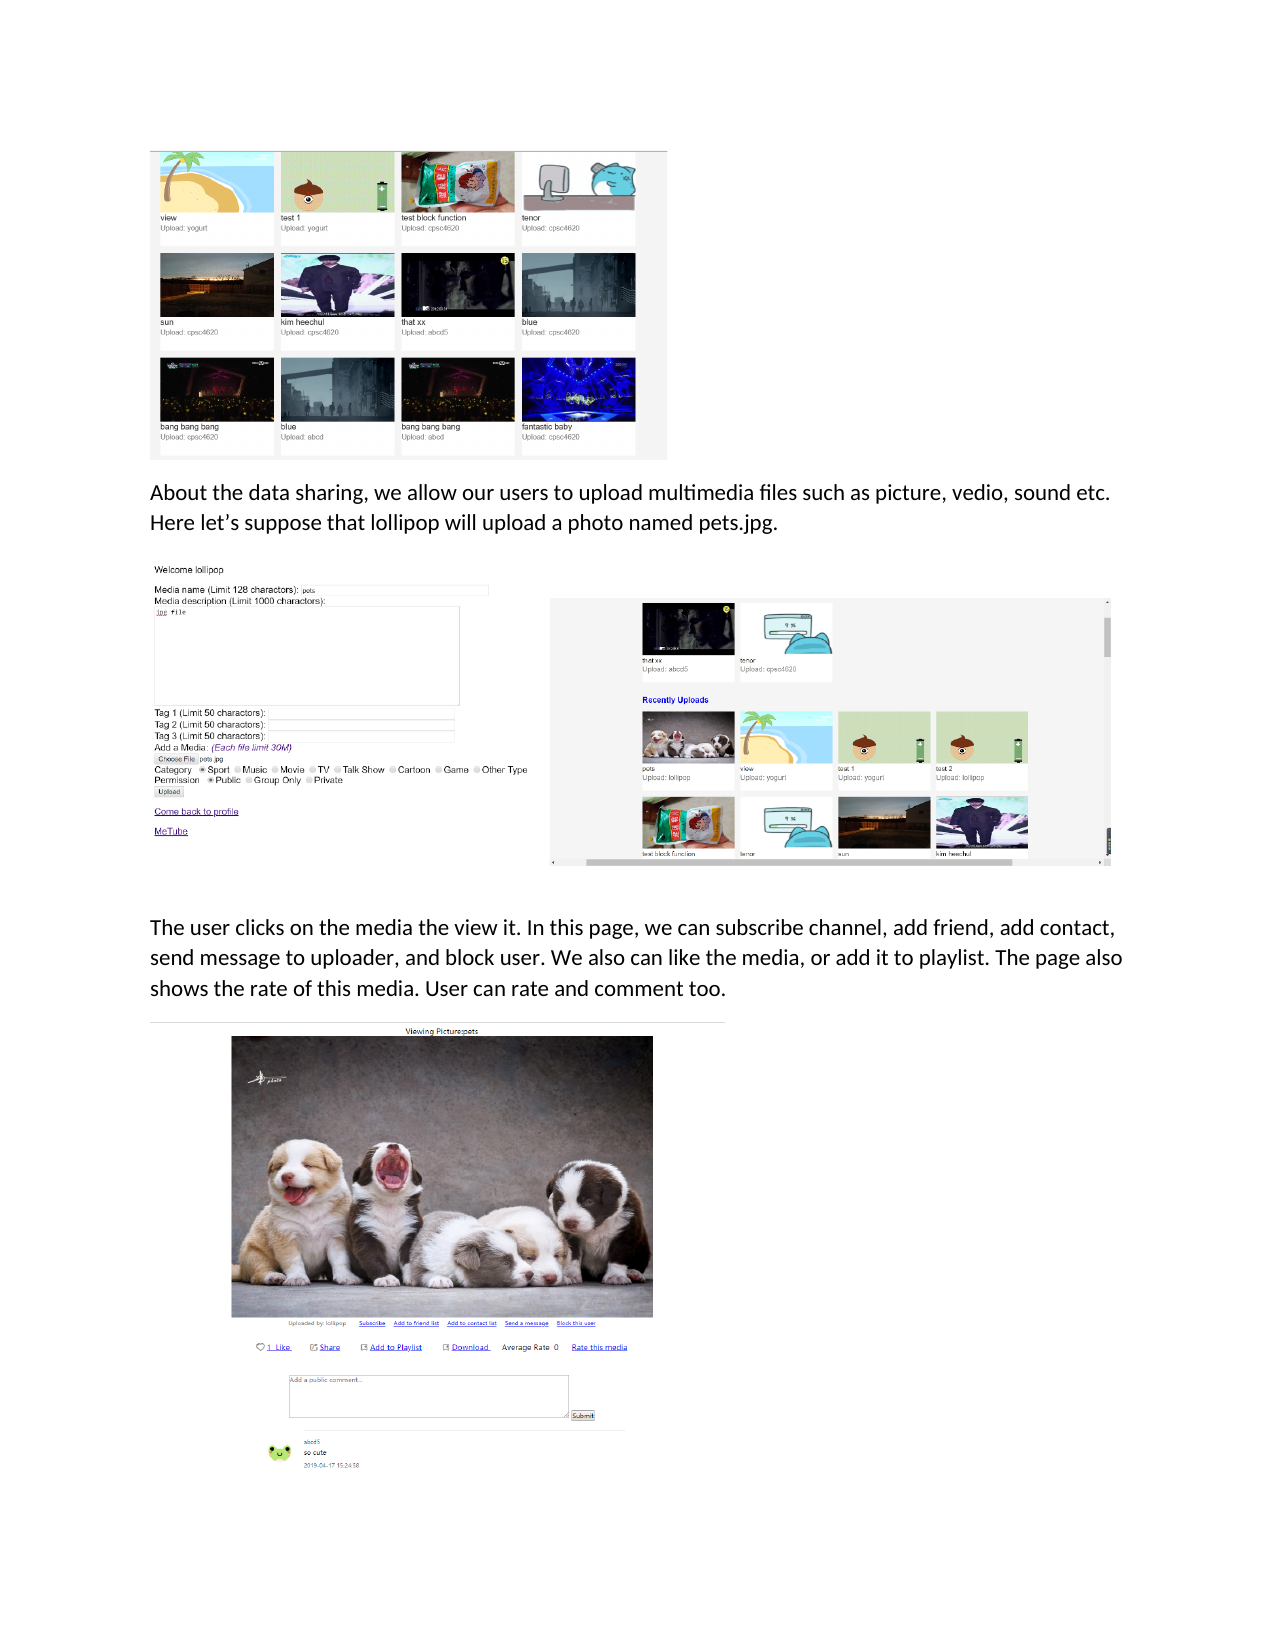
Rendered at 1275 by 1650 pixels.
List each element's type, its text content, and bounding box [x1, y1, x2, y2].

picture [150, 1020, 725, 1498]
picture [549, 598, 1111, 866]
text The user clicks on the media the view it. In this page, we can subscribe channel, add friend, add contact, send message to uploader, and block user. We also can like the media, or add it to playlist. The page also shows the rate of this media. User can rate and comment too. [150, 913, 1125, 1002]
picture [150, 150, 668, 460]
picture [150, 555, 540, 866]
text About the data sharing, we allow our users to upload multimedia files such as picture, vedio, sound etc. Here let’s suppose that lollipop will upload a photo named pets.jpg. [150, 478, 1125, 536]
